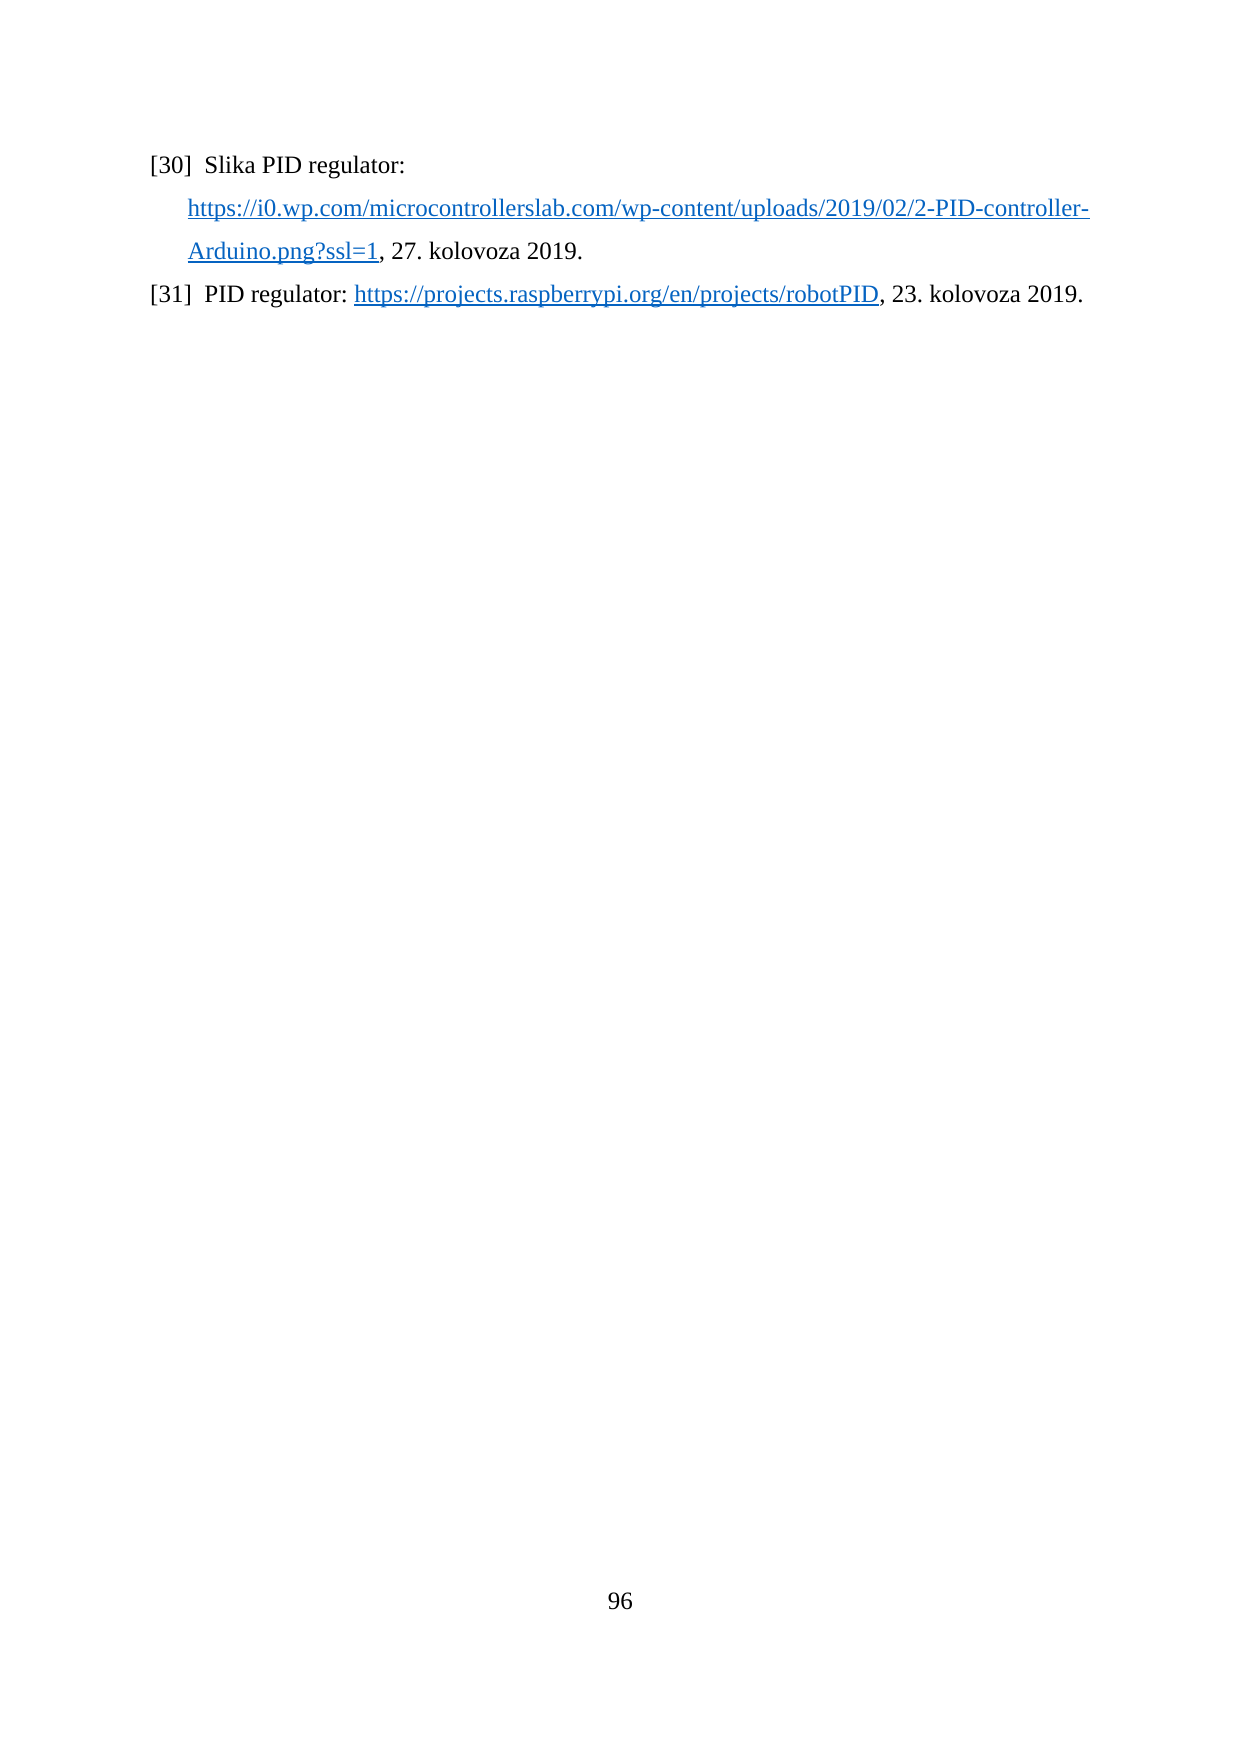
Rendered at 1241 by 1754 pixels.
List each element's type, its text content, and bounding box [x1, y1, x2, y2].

list https://i0.wp.com/microcontrollerslab.com/wp-content/uploads/2019/02/2-PID-controller-Arduino.png?ssl=1, 27. kolovoza 2019. [187, 219, 1090, 265]
list https://i0.wp.com/microcontrollerslab.com/wp-content/uploads/2019/02/2-PID-controller-Arduino.png?ssl=1, 27. kolovoza 2019. [187, 193, 1090, 218]
list Slika PID regulator: [150, 150, 1090, 179]
list PID regulator: https://projects.raspberrypi.org/en/projects/robotPID, 23. kolovoza 2019. [150, 279, 1090, 308]
